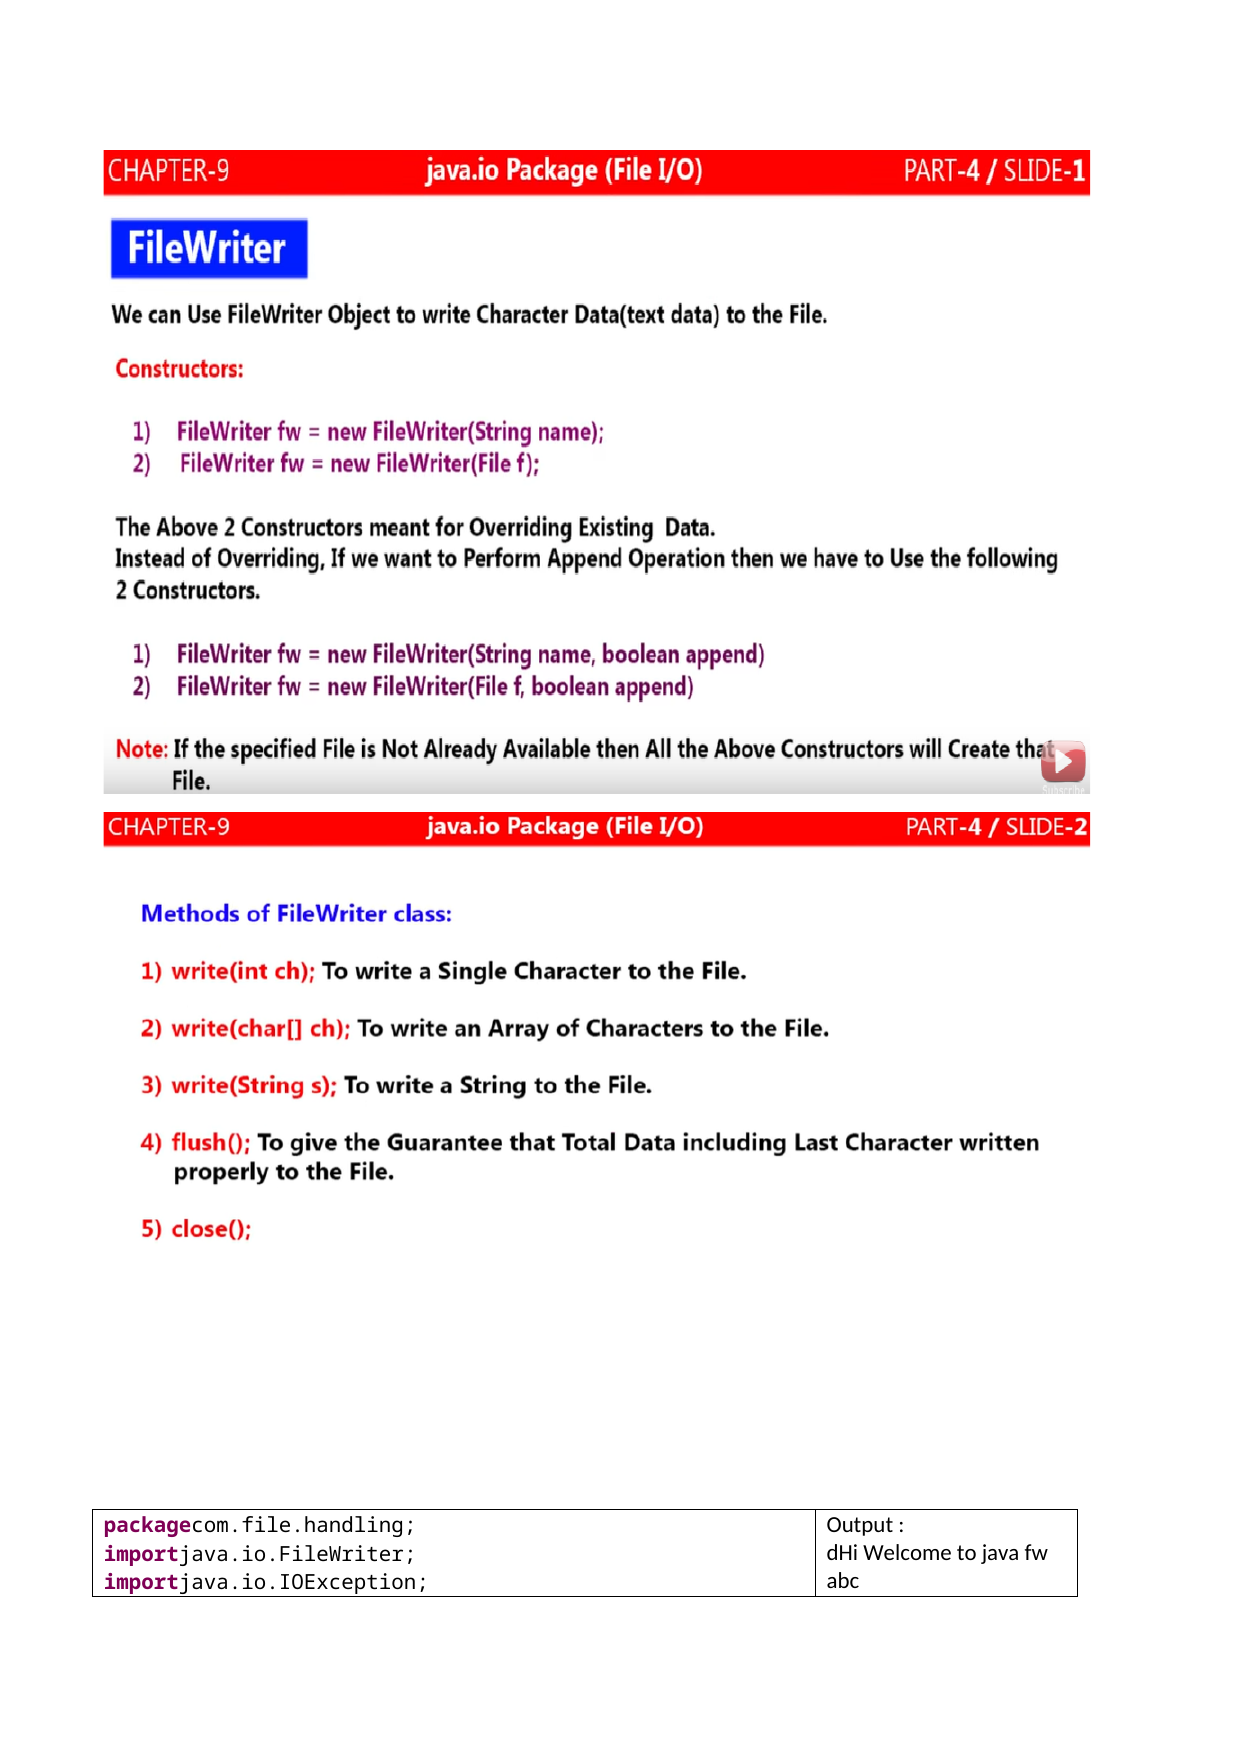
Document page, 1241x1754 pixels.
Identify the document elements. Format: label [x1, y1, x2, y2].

picture [103, 150, 1091, 794]
picture [103, 812, 1091, 1256]
table_header [93, 1510, 815, 1596]
table_header [816, 1510, 1077, 1596]
